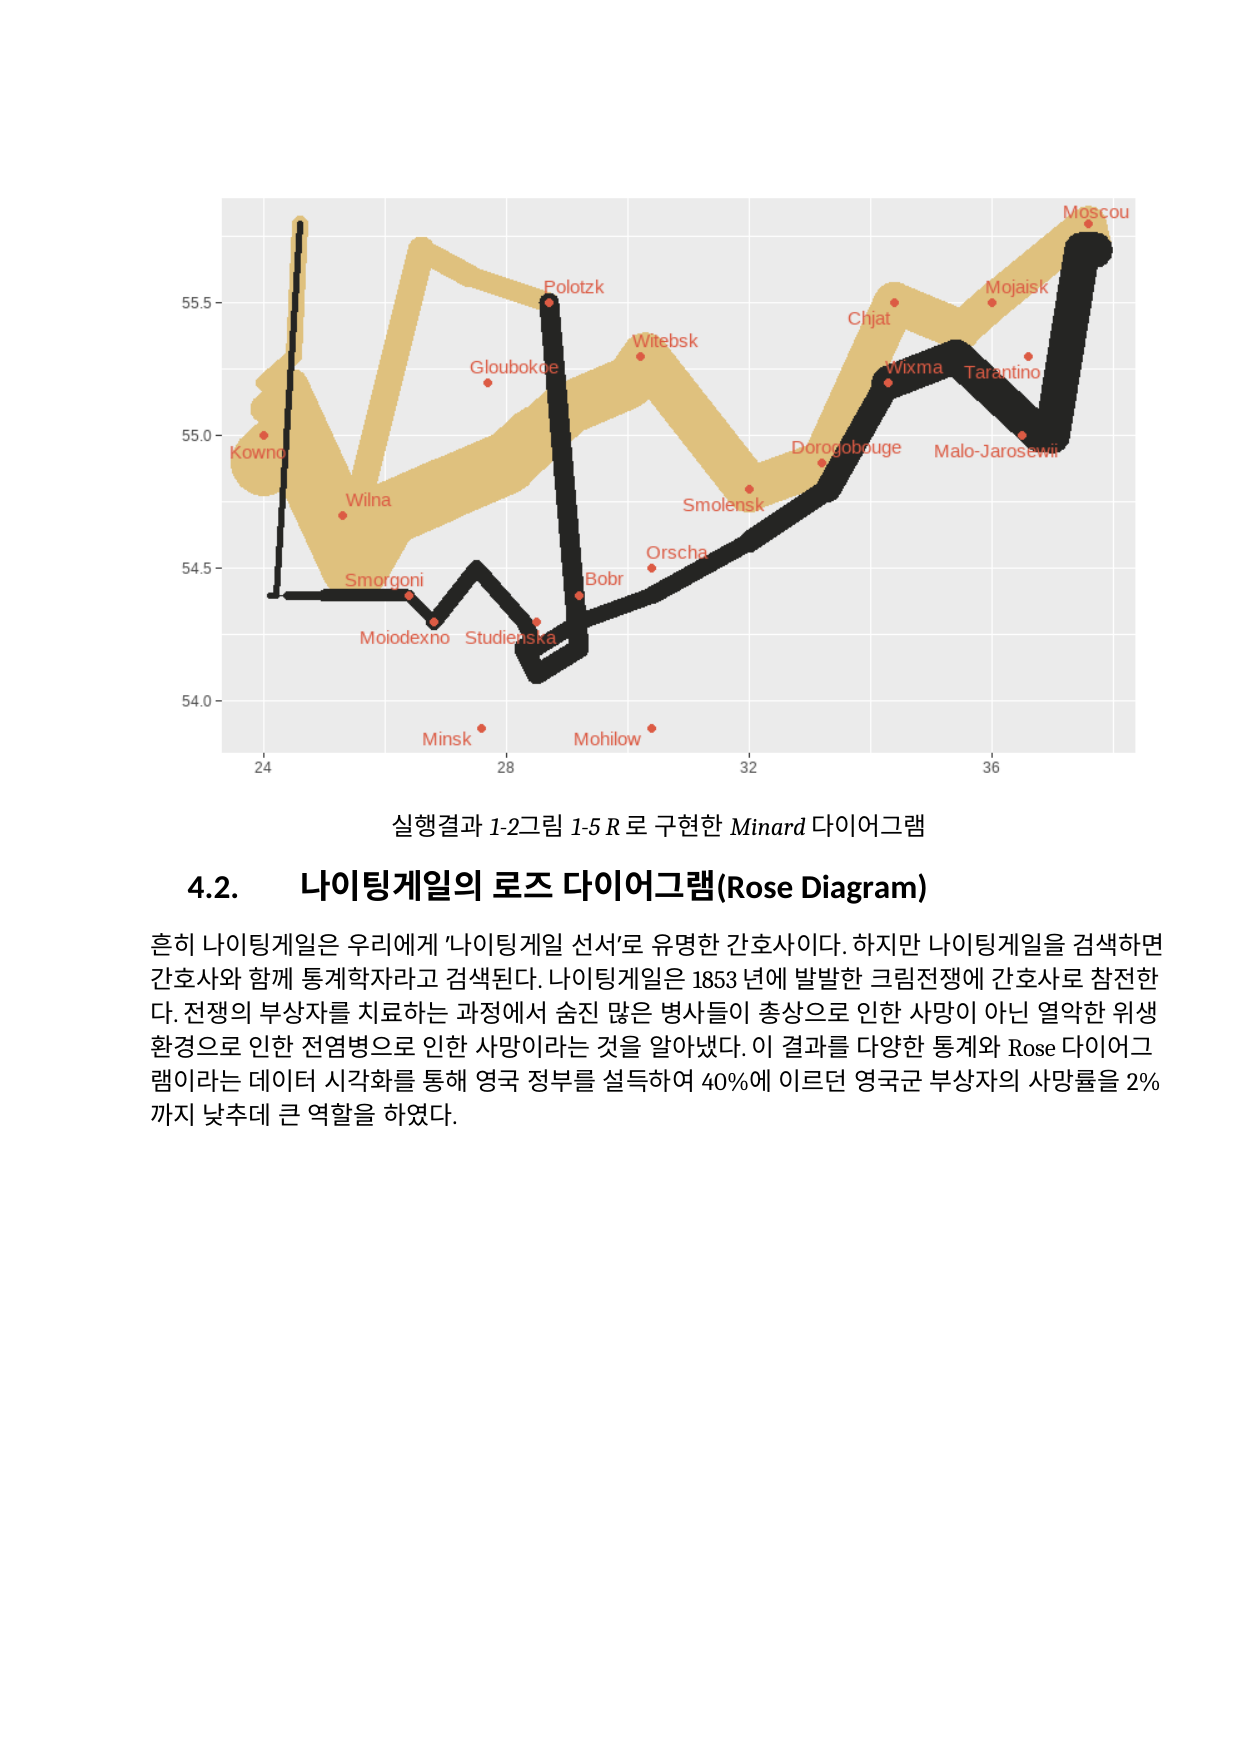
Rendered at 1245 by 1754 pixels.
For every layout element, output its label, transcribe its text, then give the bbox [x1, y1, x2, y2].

text 흔히 나이팅게일은 우리에게 ’나이팅게일 선서’로 유명한 간호사이다. 하지만 나이팅게일을 검색하면 간호사와 함께 통계학자라고 검색된다. 나이팅게일은 1853년에 발발한 크림전쟁에 간호사로 참전한다. 전쟁의 부상자를 치료하는 과정에서 숨진 많은 병사들이 총상으로 인한 사망이 아닌 열악한 위생 환경으로 인한 전염병으로 인한 사망이라는 것을 알아냈다. 이 결과를 다양한 통계와 Rose 다이어그램이라는 데이터 시각화를 통해 영국 정부를 설득하여 40%에 이르던 영국군 부상자의 사망률을 2%까지 낮추데 큰 역할을 하였다. [150, 927, 1170, 1132]
subtitle 나이팅게일의 로즈 다이어그램(Rose Diagram) [187, 863, 1170, 909]
picture [172, 187, 1148, 788]
text 실행결과 1-그림 1-5 R로 구현한 Minard 다이어그램 [150, 808, 1170, 842]
